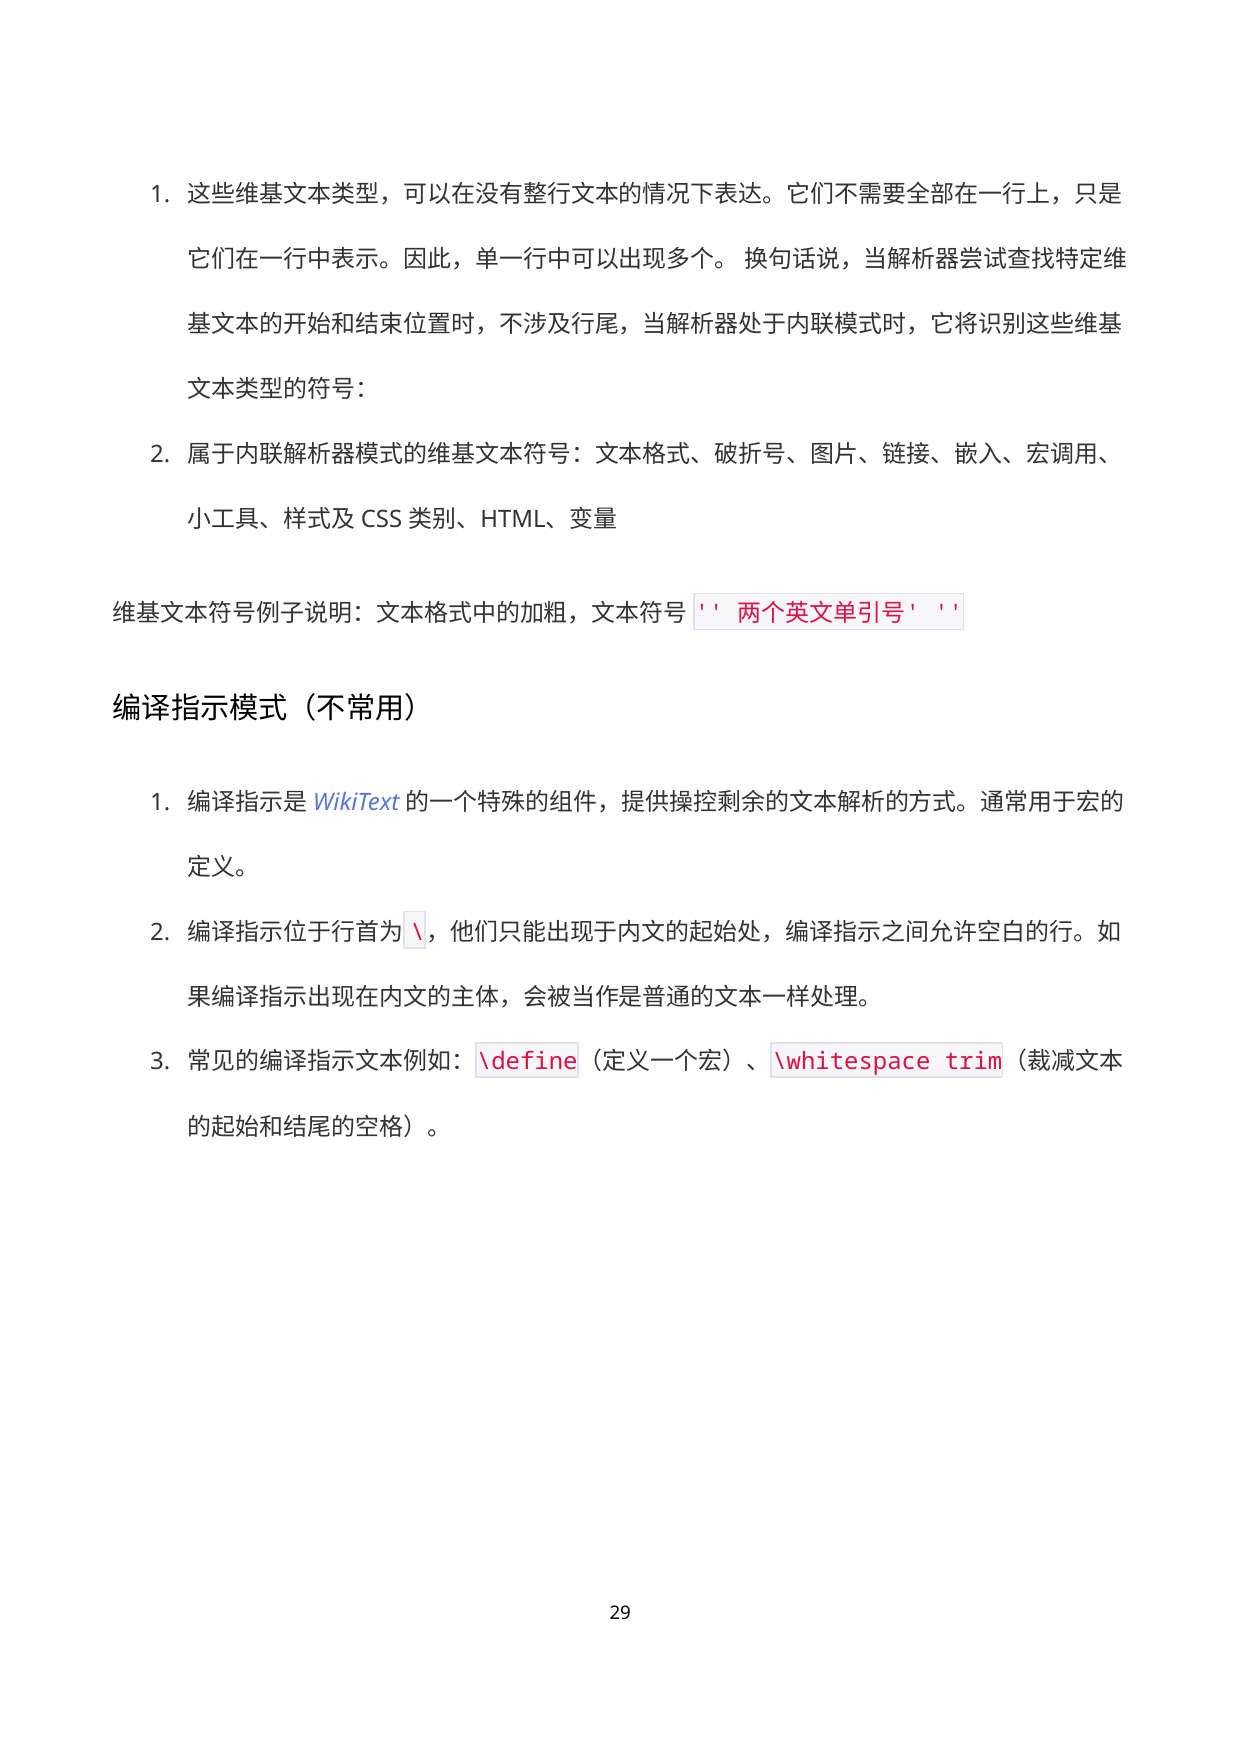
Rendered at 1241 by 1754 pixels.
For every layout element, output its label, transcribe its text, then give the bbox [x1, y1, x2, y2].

list 编译指示是 WikiText 的一个特殊的组件，提供操控剩余的文本解析的方式。通常用于宏的定义。 [150, 767, 1128, 897]
list 常见的编译指示文本例如：\define（定义一个宏）、\whitespace trim（裁减文本的起始和结尾的空格）。 [150, 1027, 1128, 1157]
list 属于内联解析器模式的维基文本符号：文本格式、破折号、图片、链接、嵌入、宏调用、小工具、样式及 CSS 类别、HTML、变量 [150, 420, 1128, 550]
list 这些维基文本类型，可以在没有整行文本的情况下表达。它们不需要全部在一行上，只是它们在一行中表示。因此，单一行中可以出现多个。 换句话说，当解析器尝试查找特定维基文本的开始和结束位置时，不涉及行尾，当解析器处于内联模式时，它将识别这些维基文本类型的符号： [150, 160, 1128, 420]
list 编译指示位于行首为 \，他们只能出现于内文的起始处，编译指示之间允许空白的行。如果编译指示出现在内文的主体，会被当作是普通的文本一样处理。 [150, 897, 1128, 1027]
text 编译指示模式（不常用） [112, 673, 1128, 738]
text 维基文本符号例子说明：文本格式中的加粗，文本符号 '' 两个英文单引号' '' [112, 579, 1128, 644]
